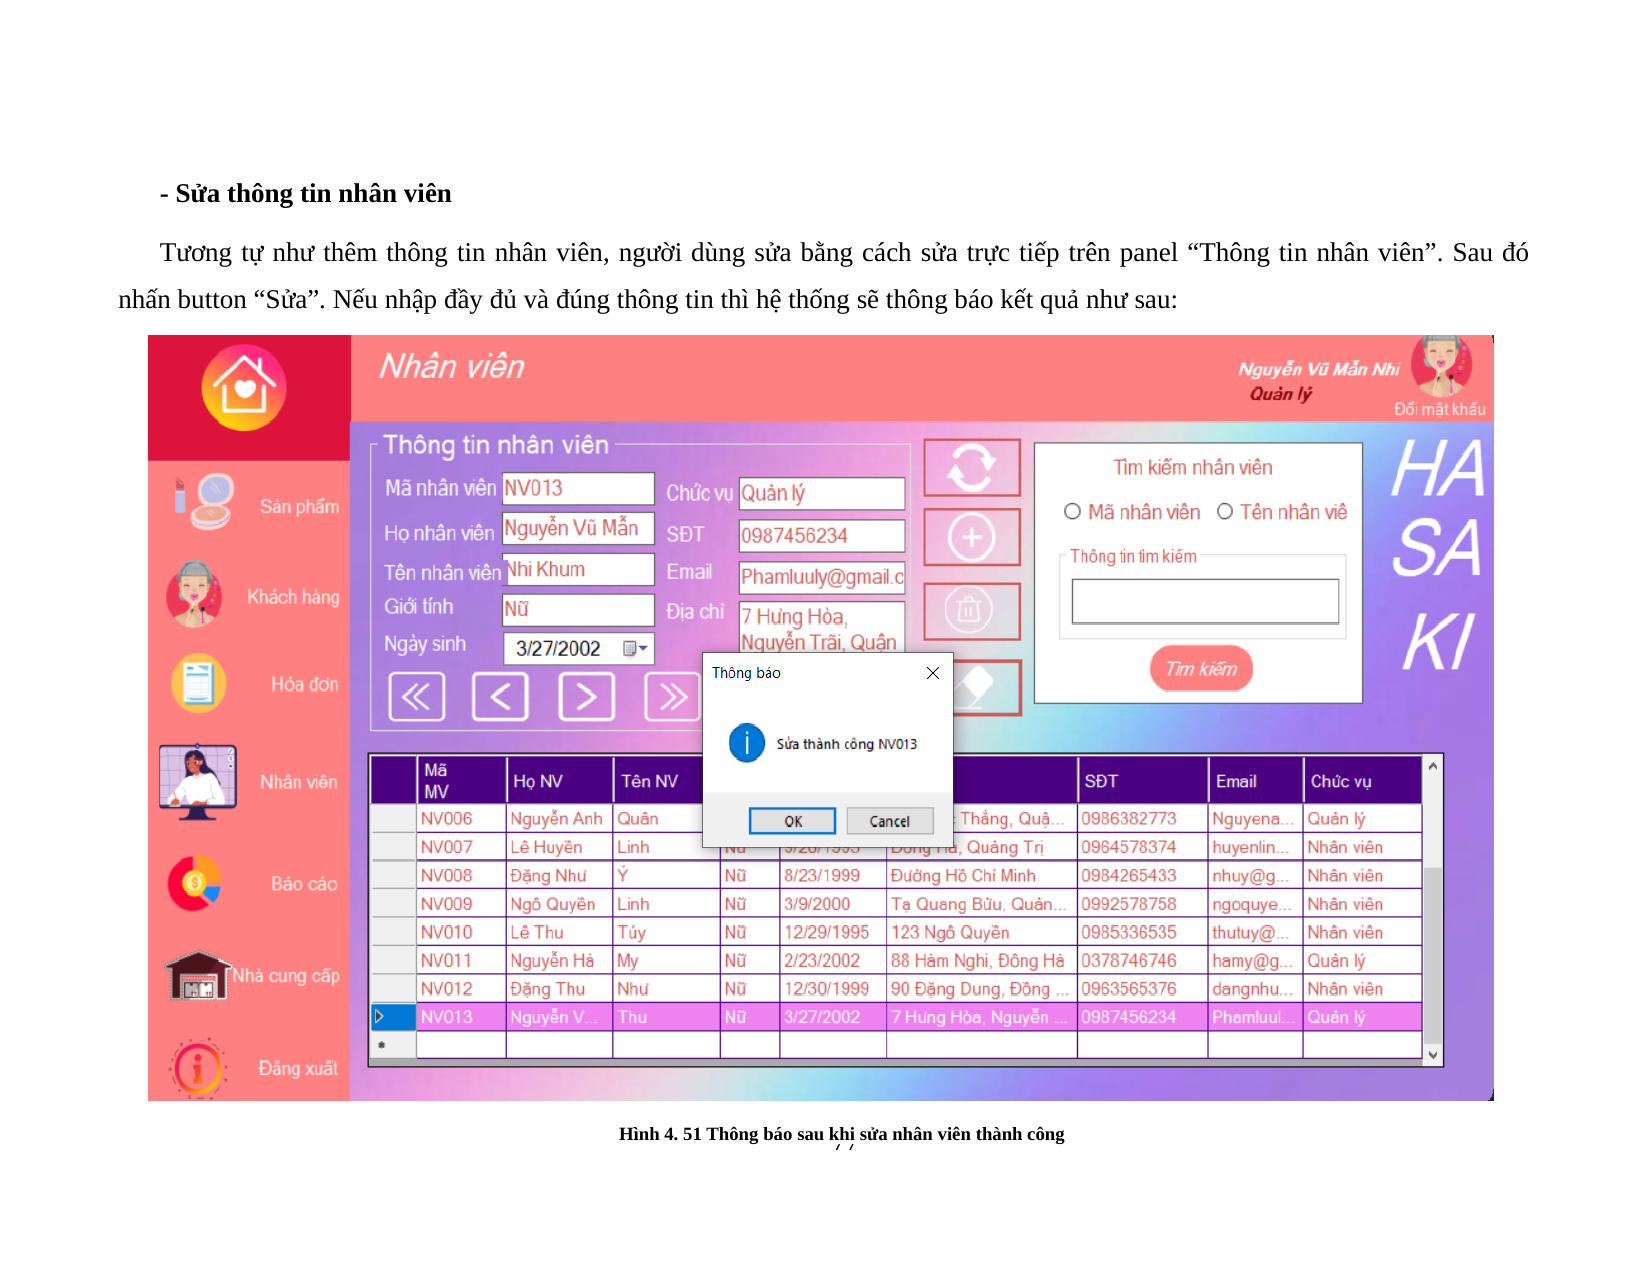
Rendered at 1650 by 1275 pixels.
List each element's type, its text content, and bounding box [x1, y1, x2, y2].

text - Sửa thông tin nhân viên [118, 177, 1532, 208]
text Tương tự như thêm thông tin nhân viên, người dùng sửa bằng cách sửa trực tiếp trên panel “Thông tin nhân viên”. Sau đó nhấn button “Sửa”. Nếu nhập đầy đủ và đúng thông tin thì hệ thống sẽ thông báo kết quả như sau: [118, 236, 1532, 314]
picture [148, 335, 1494, 1101]
